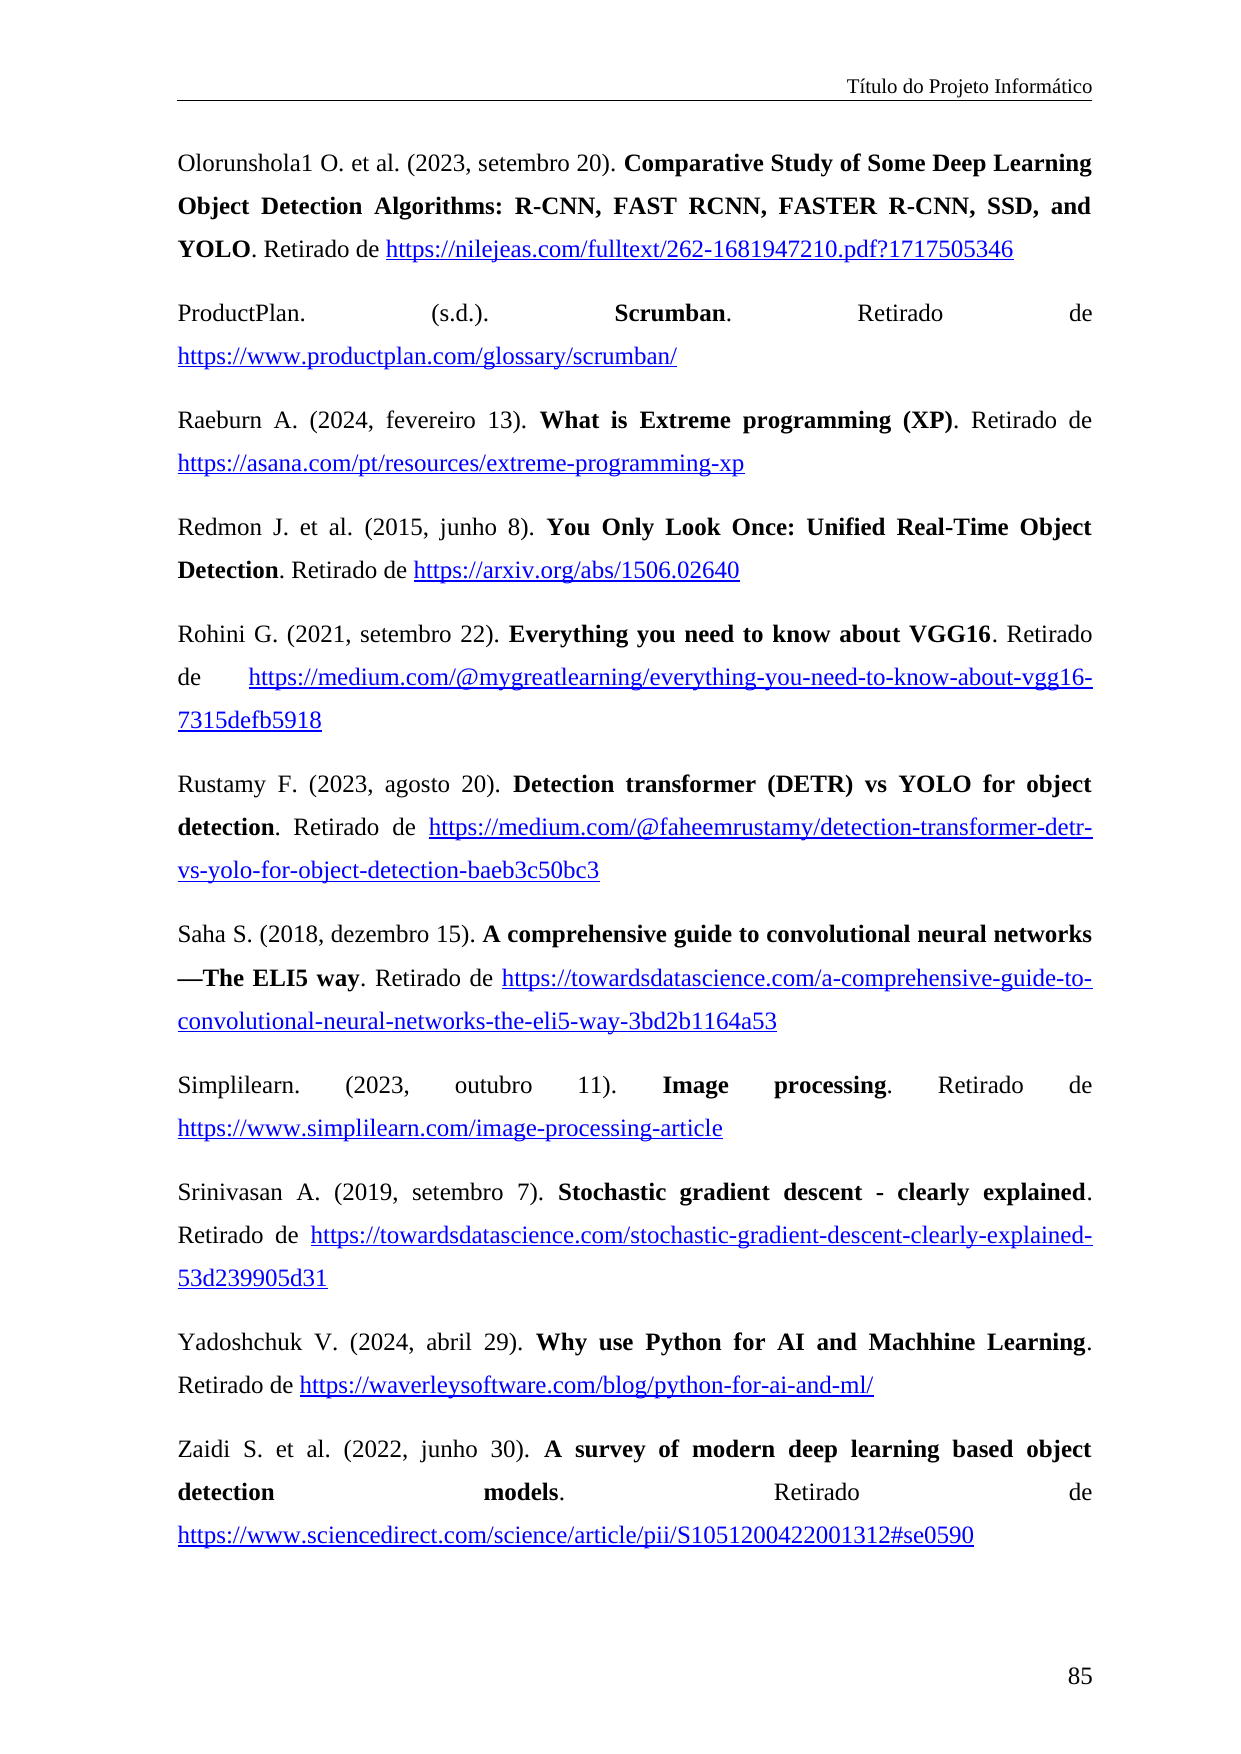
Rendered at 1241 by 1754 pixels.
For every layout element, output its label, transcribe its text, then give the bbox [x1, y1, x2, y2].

text Saha S. (2018, dezembro 15). A comprehensive guide to convolutional neural networks—The ELI5 way. Retirado de https://towardsdatascience.com/a-comprehensive-guide-to-convolutional-neural-networks-the-eli5-way-3bd2b1164a53 [177, 919, 1092, 1034]
text Yadoshchuk V. (2024, abril 29). Why use Python for AI and Machhine Learning. Retirado de https://waverleysoftware.com/blog/python-for-ai-and-ml/ [177, 1327, 1092, 1399]
text Redmon J. et al. (2015, junho 8). You Only Look Once: Unified Real-Time Object Detection. Retirado de https://arxiv.org/abs/1506.02640 [177, 512, 1092, 584]
text Srinivasan A. (2019, setembro 7). Stochastic gradient descent - clearly explained. Retirado de https://towardsdatascience.com/stochastic-gradient-descent-clearly-explained-53d239905d31 [177, 1177, 1092, 1292]
text ProductPlan. (s.d.). Scrumban. Retirado de https://www.productplan.com/glossary/scrumban/ [177, 298, 1092, 370]
text Rohini G. (2021, setembro 22). Everything you need to know about VGG16. Retirado de https://medium.com/@mygreatlearning/everything-you-need-to-know-about-vgg16-7315defb5918 [177, 619, 1092, 734]
text Raeburn A. (2024, fevereiro 13). What is Extreme programming (XP). Retirado de https://asana.com/pt/resources/extreme-programming-xp [177, 405, 1092, 477]
text Olorunshola1 O. et al. (2023, setembro 20). Comparative Study of Some Deep Learning Object Detection Algorithms: R-CNN, FAST RCNN, FASTER R-CNN, SSD, and YOLO. Retirado de https://nilejeas.com/fulltext/262-1681947210.pdf?1717505346 [177, 148, 1092, 263]
text Zaidi S. et al. (2022, junho 30). A survey of modern deep learning based object detection models. Retirado de https://www.sciencedirect.com/science/article/pii/S1051200422001312#se0590 [177, 1434, 1092, 1549]
text Simplilearn. (2023, outubro 11). Image processing. Retirado de https://www.simplilearn.com/image-processing-article [177, 1070, 1092, 1142]
text Rustamy F. (2023, agosto 20). Detection transformer (DETR) vs YOLO for object detection. Retirado de https://medium.com/@faheemrustamy/detection-transformer-detr-vs-yolo-for-object-detection-baeb3c50bc3 [177, 769, 1092, 884]
